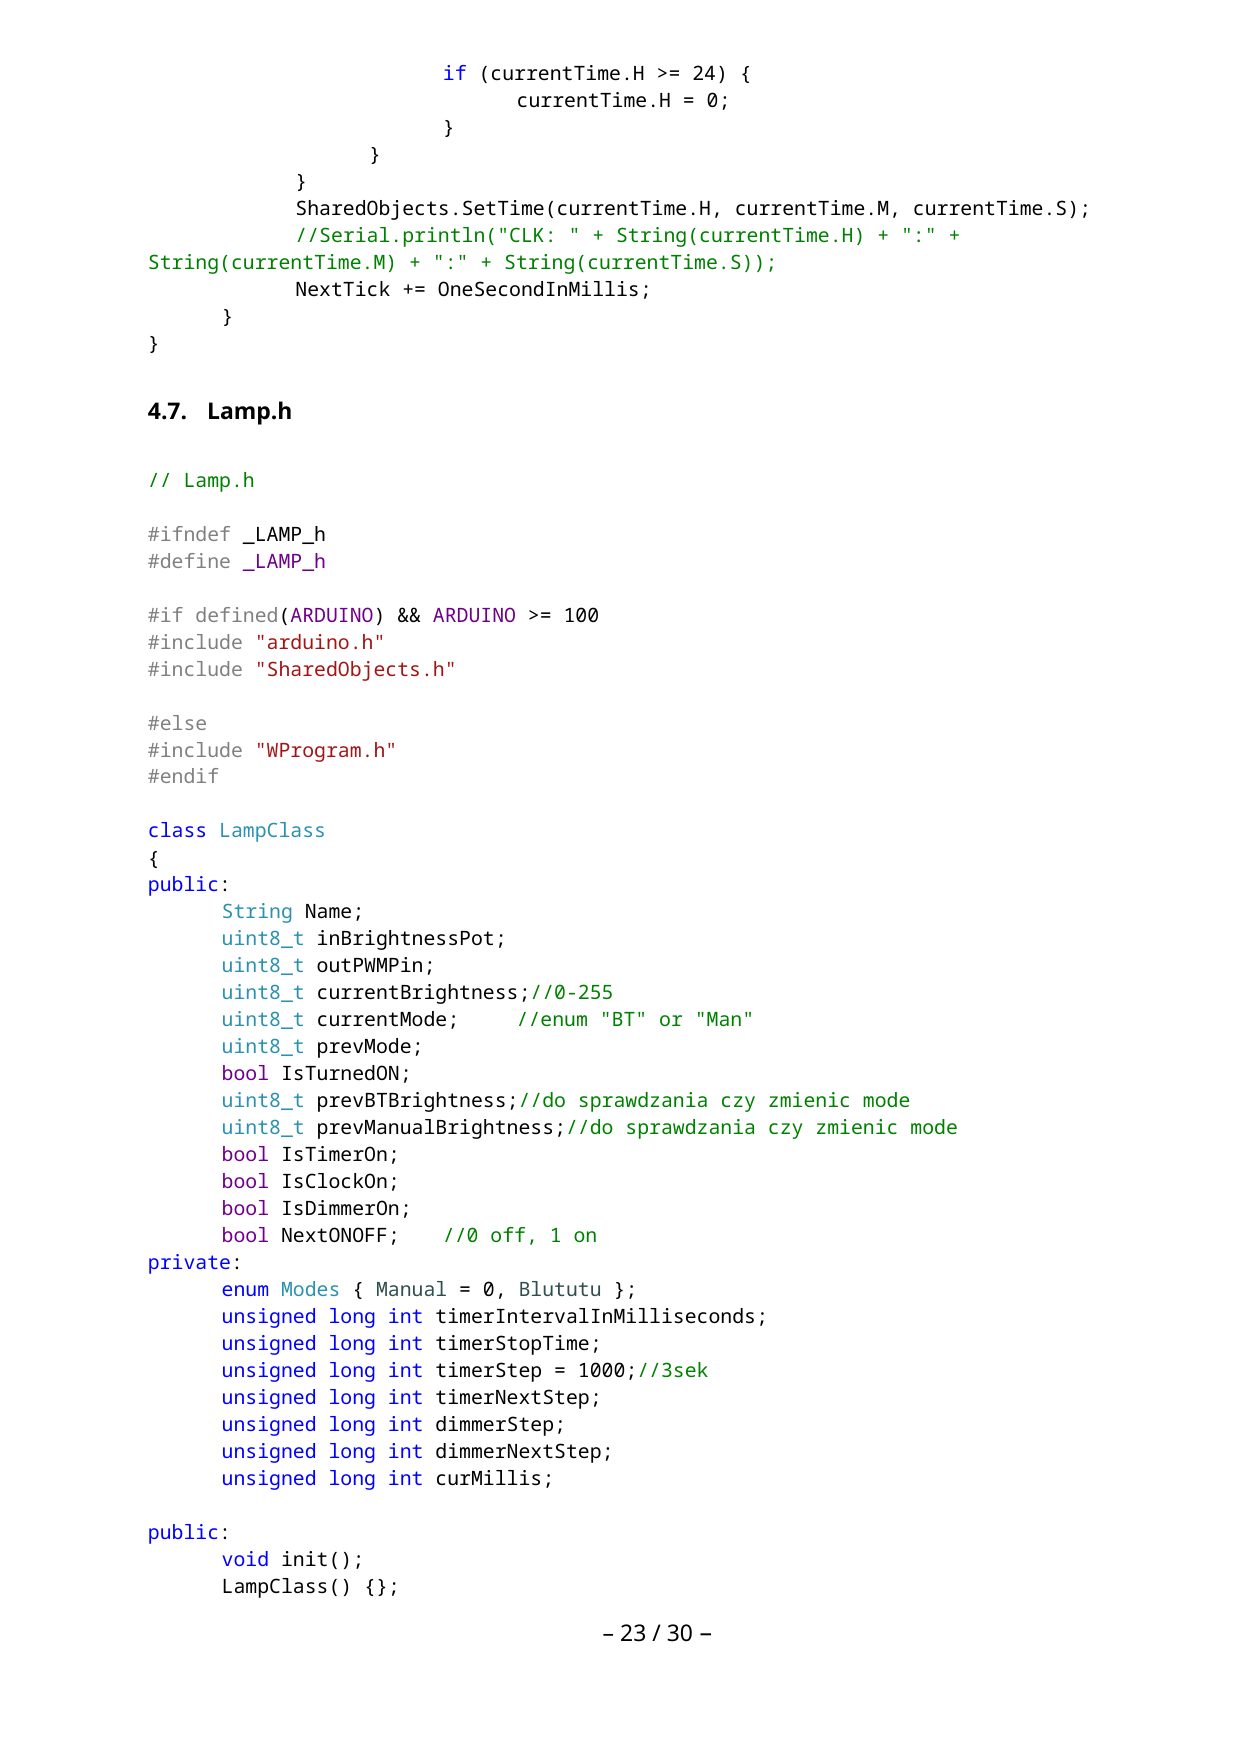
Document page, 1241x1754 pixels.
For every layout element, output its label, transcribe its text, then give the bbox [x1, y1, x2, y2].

text } [148, 167, 1167, 194]
text #define _LAMP_h [148, 547, 1167, 574]
text public: [148, 1518, 1167, 1545]
text uint8_t outPWMPin; [148, 952, 1167, 979]
text #include "arduino.h" [148, 628, 1167, 655]
text unsigned long int timerStep = 1000;//3sek [148, 1356, 1167, 1383]
text bool IsTimerOn; [148, 1141, 1167, 1167]
text #endif [148, 763, 1167, 790]
text uint8_t inBrightnessPot; [148, 925, 1167, 952]
text unsigned long int timerNextStep; [148, 1383, 1167, 1410]
text NextTick += OneSecondInMillis; [148, 275, 1167, 302]
text public: [148, 871, 1167, 898]
text if (currentTime.H >= 24) { [148, 59, 1167, 86]
text #if defined(ARDUINO) && ARDUINO >= 100 [148, 601, 1167, 628]
text uint8_t prevMode; [148, 1033, 1167, 1059]
text String Name; [148, 898, 1167, 925]
text LampClass() {}; [148, 1572, 1167, 1599]
text unsigned long int timerStopTime; [148, 1329, 1167, 1356]
text //Serial.println("CLK: " + String(currentTime.H) + ":" + String(currentTime.M) + ":" + String(currentTime.S)); [148, 221, 1167, 275]
text bool IsDimmerOn; [148, 1194, 1167, 1221]
text bool NextONOFF; //0 off, 1 on [148, 1221, 1167, 1248]
text unsigned long int dimmerNextStep; [148, 1437, 1167, 1464]
text #else [148, 709, 1167, 736]
text #include "WProgram.h" [148, 736, 1167, 763]
text bool IsClockOn; [148, 1167, 1167, 1194]
text uint8_t currentMode; //enum "BT" or "Man" [148, 1006, 1167, 1033]
text currentTime.H = 0; [148, 86, 1167, 113]
text private: [148, 1248, 1167, 1275]
text unsigned long int dimmerStep; [148, 1410, 1167, 1437]
text } [148, 113, 1167, 140]
text uint8_t prevBTBrightness;//do sprawdzania czy zmienic mode [148, 1087, 1167, 1113]
text unsigned long int curMillis; [148, 1464, 1167, 1491]
text } [148, 140, 1167, 167]
text } [148, 302, 1167, 329]
text { [148, 844, 1167, 871]
text enum Modes { Manual = 0, Blututu }; [148, 1275, 1167, 1302]
text bool IsTurnedON; [148, 1059, 1167, 1087]
text unsigned long int timerIntervalInMilliseconds; [148, 1302, 1167, 1329]
text // Lamp.h [148, 466, 1167, 493]
text SharedObjects.SetTime(currentTime.H, currentTime.M, currentTime.S); [148, 194, 1167, 221]
text uint8_t prevManualBrightness;//do sprawdzania czy zmienic mode [148, 1113, 1167, 1141]
text class LampClass [148, 817, 1167, 844]
text void init(); [148, 1545, 1167, 1572]
text #ifndef _LAMP_h [148, 520, 1167, 547]
text uint8_t currentBrightness;//0-255 [148, 979, 1167, 1006]
text #include "SharedObjects.h" [148, 655, 1167, 682]
text } [148, 329, 1167, 356]
text Lamp.h [148, 395, 1167, 427]
